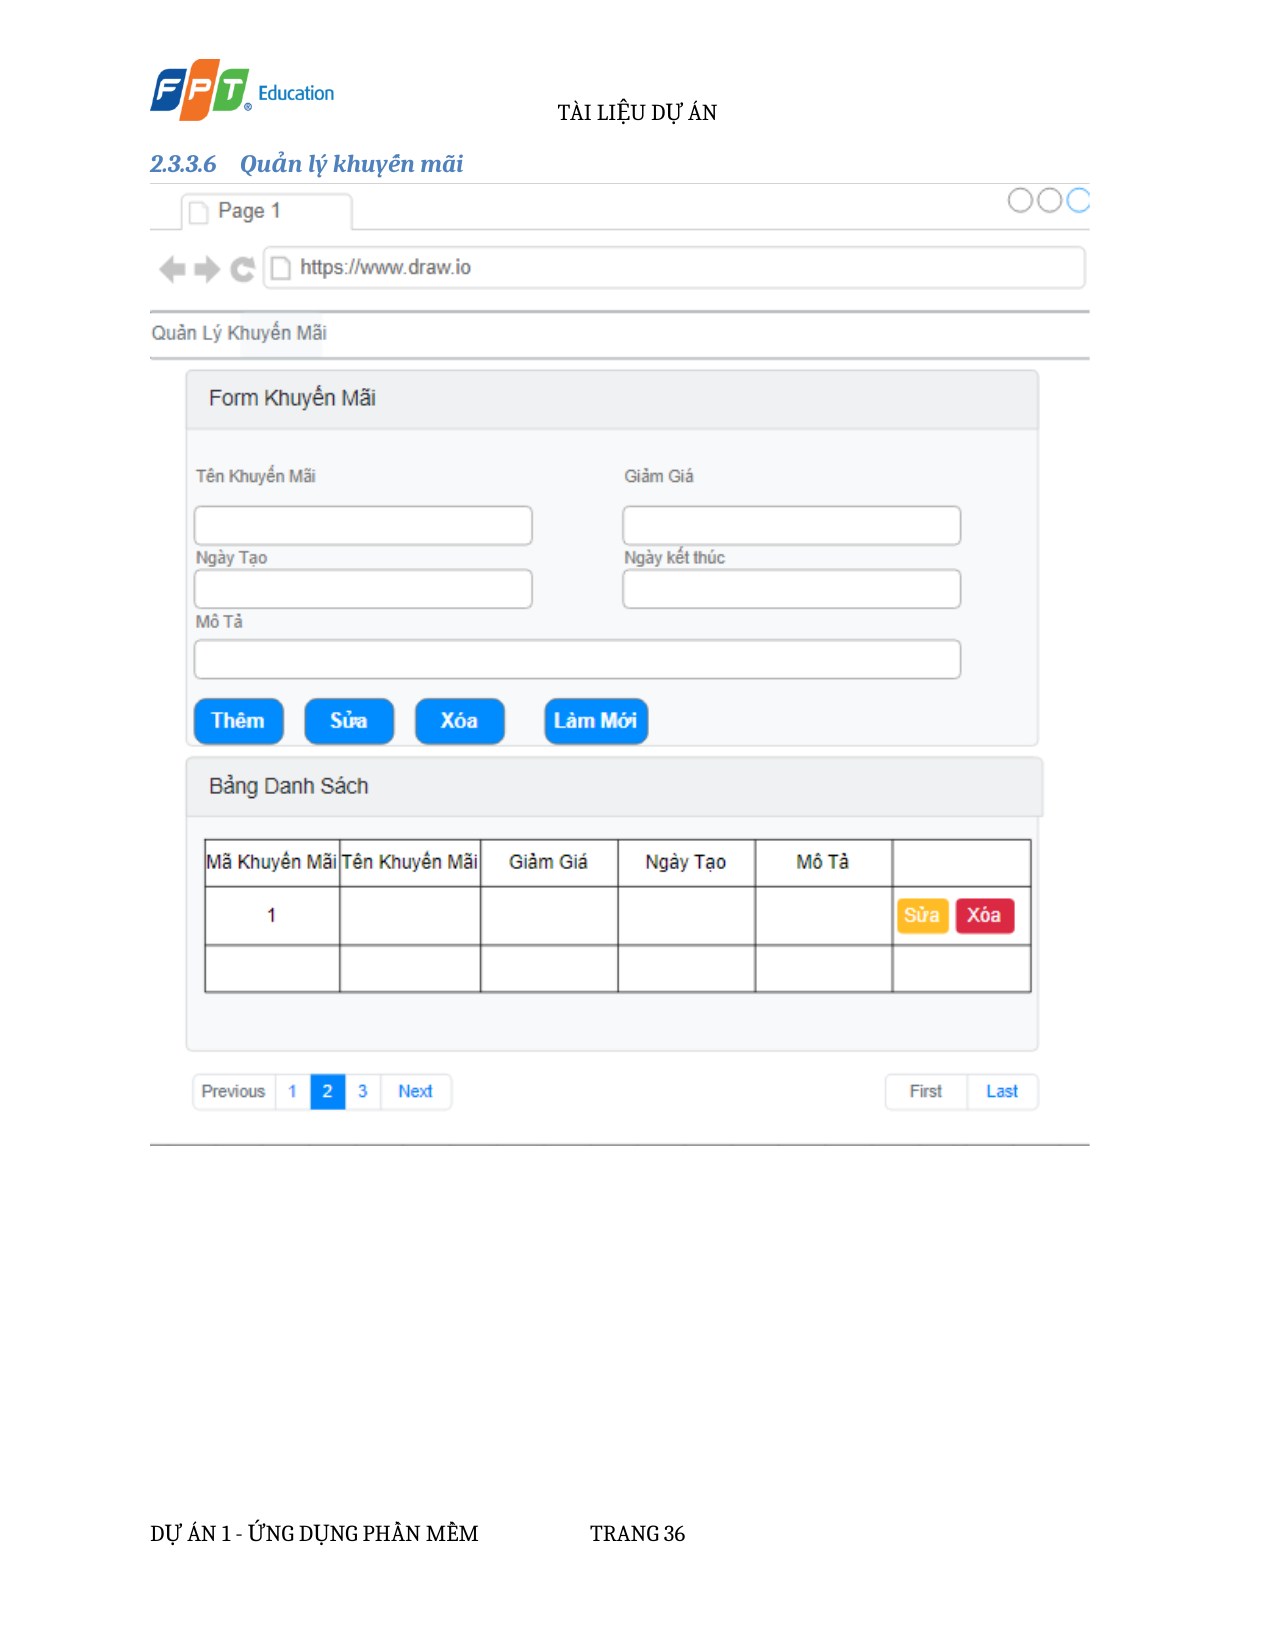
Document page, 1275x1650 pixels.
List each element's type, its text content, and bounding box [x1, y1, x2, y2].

subtitle Quản lý khuyến mãi [150, 150, 1125, 179]
picture [150, 59, 336, 121]
picture [150, 183, 1090, 1146]
